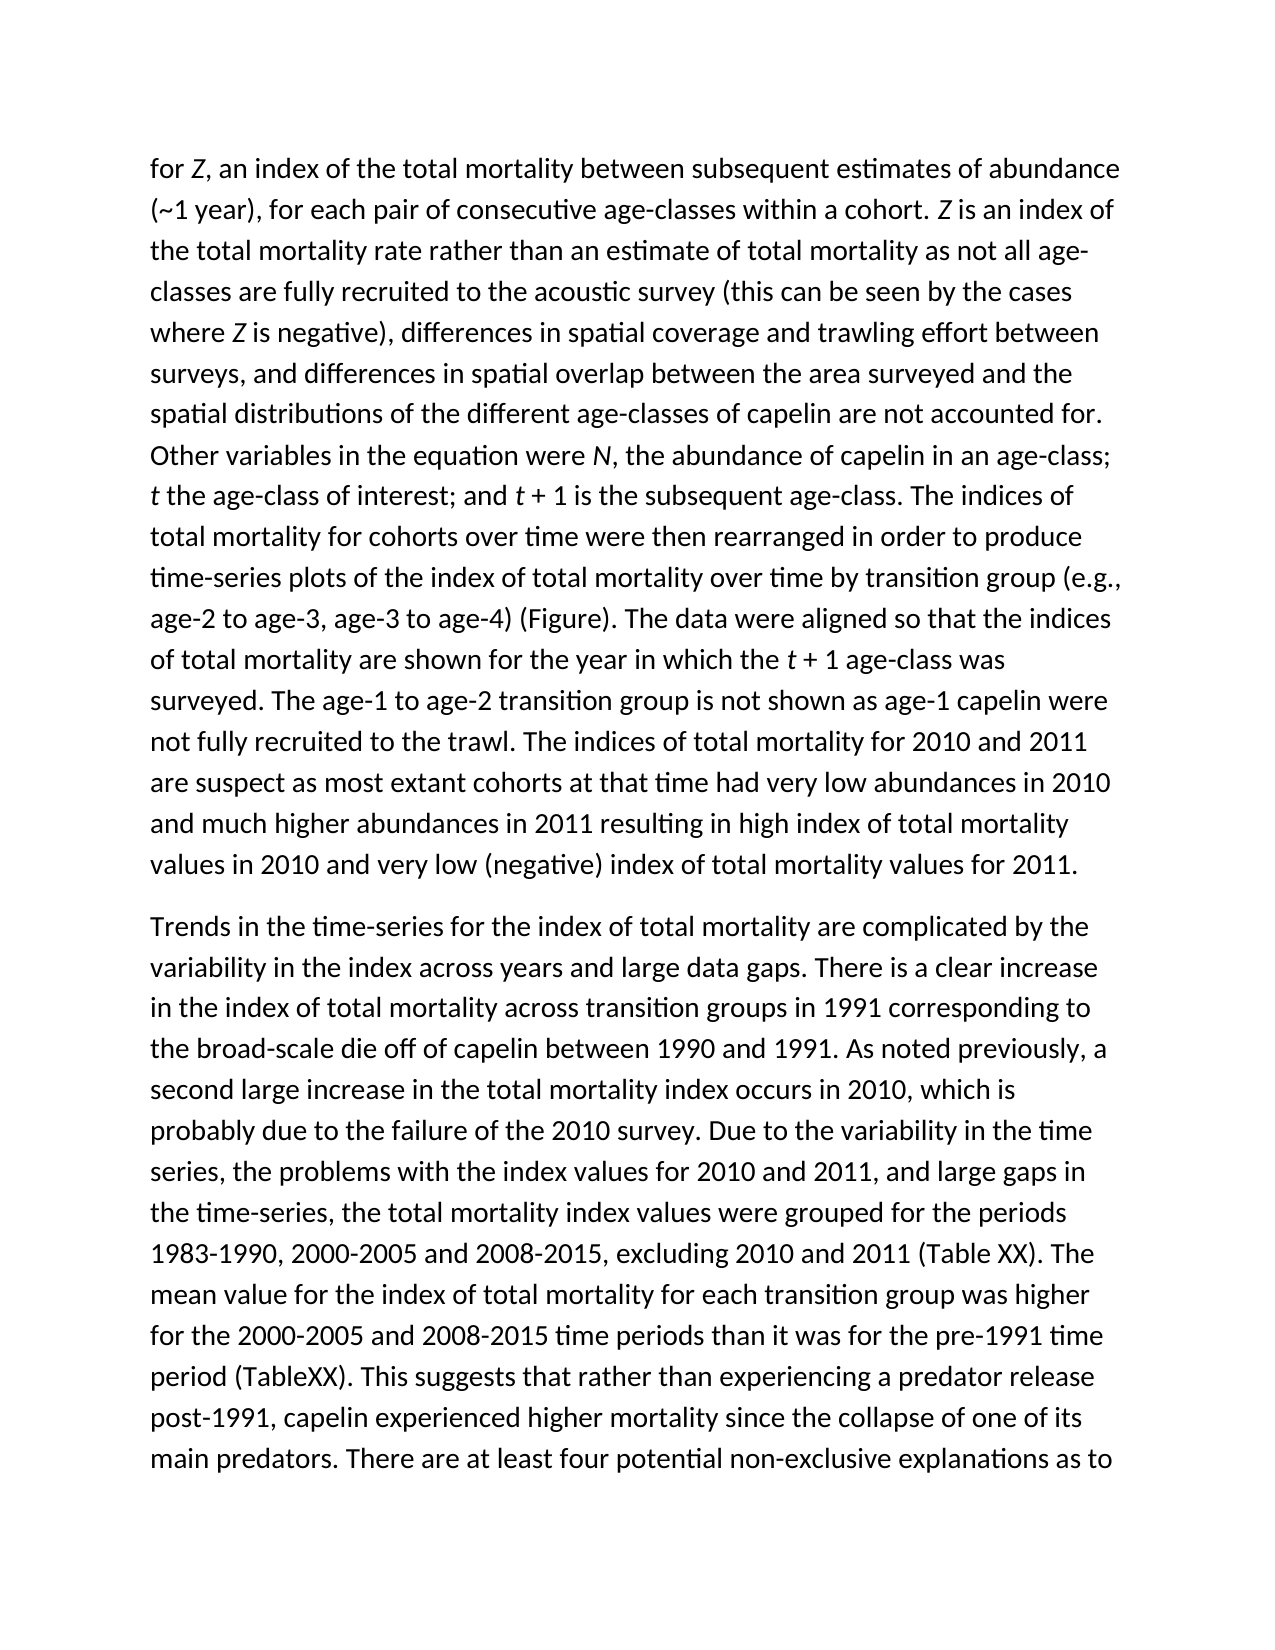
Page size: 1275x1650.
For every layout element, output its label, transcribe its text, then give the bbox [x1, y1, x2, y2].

text for Z, an index of the total mortality between subsequent estimates of abundance (~1 year), for each pair of consecutive age-classes within a cohort. Z is an index of the total mortality rate rather than an estimate of total mortality as not all age-classes are fully recruited to the acoustic survey (this can be seen by the cases where Z is negative), differences in spatial coverage and trawling effort between surveys, and differences in spatial overlap between the area surveyed and the spatial distributions of the different age-classes of capelin are not accounted for. Other variables in the equation were N, the abundance of capelin in an age-class; t the age-class of interest; and t + 1 is the subsequent age-class. The indices of total mortality for cohorts over time were then rearranged in order to produce time-series plots of the index of total mortality over time by transition group (e.g., age-2 to age-3, age-3 to age-4) (Figure). The data were aligned so that the indices of total mortality are shown for the year in which the t + 1 age-class was surveyed. The age-1 to age-2 transition group is not shown as age-1 capelin were not fully recruited to the trawl. The indices of total mortality for 2010 and 2011 are suspect as most extant cohorts at that time had very low abundances in 2010 and much higher abundances in 2011 resulting in high index of total mortality values in 2010 and very low (negative) index of total mortality values for 2011. [150, 150, 1125, 882]
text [150, 908, 1125, 1476]
